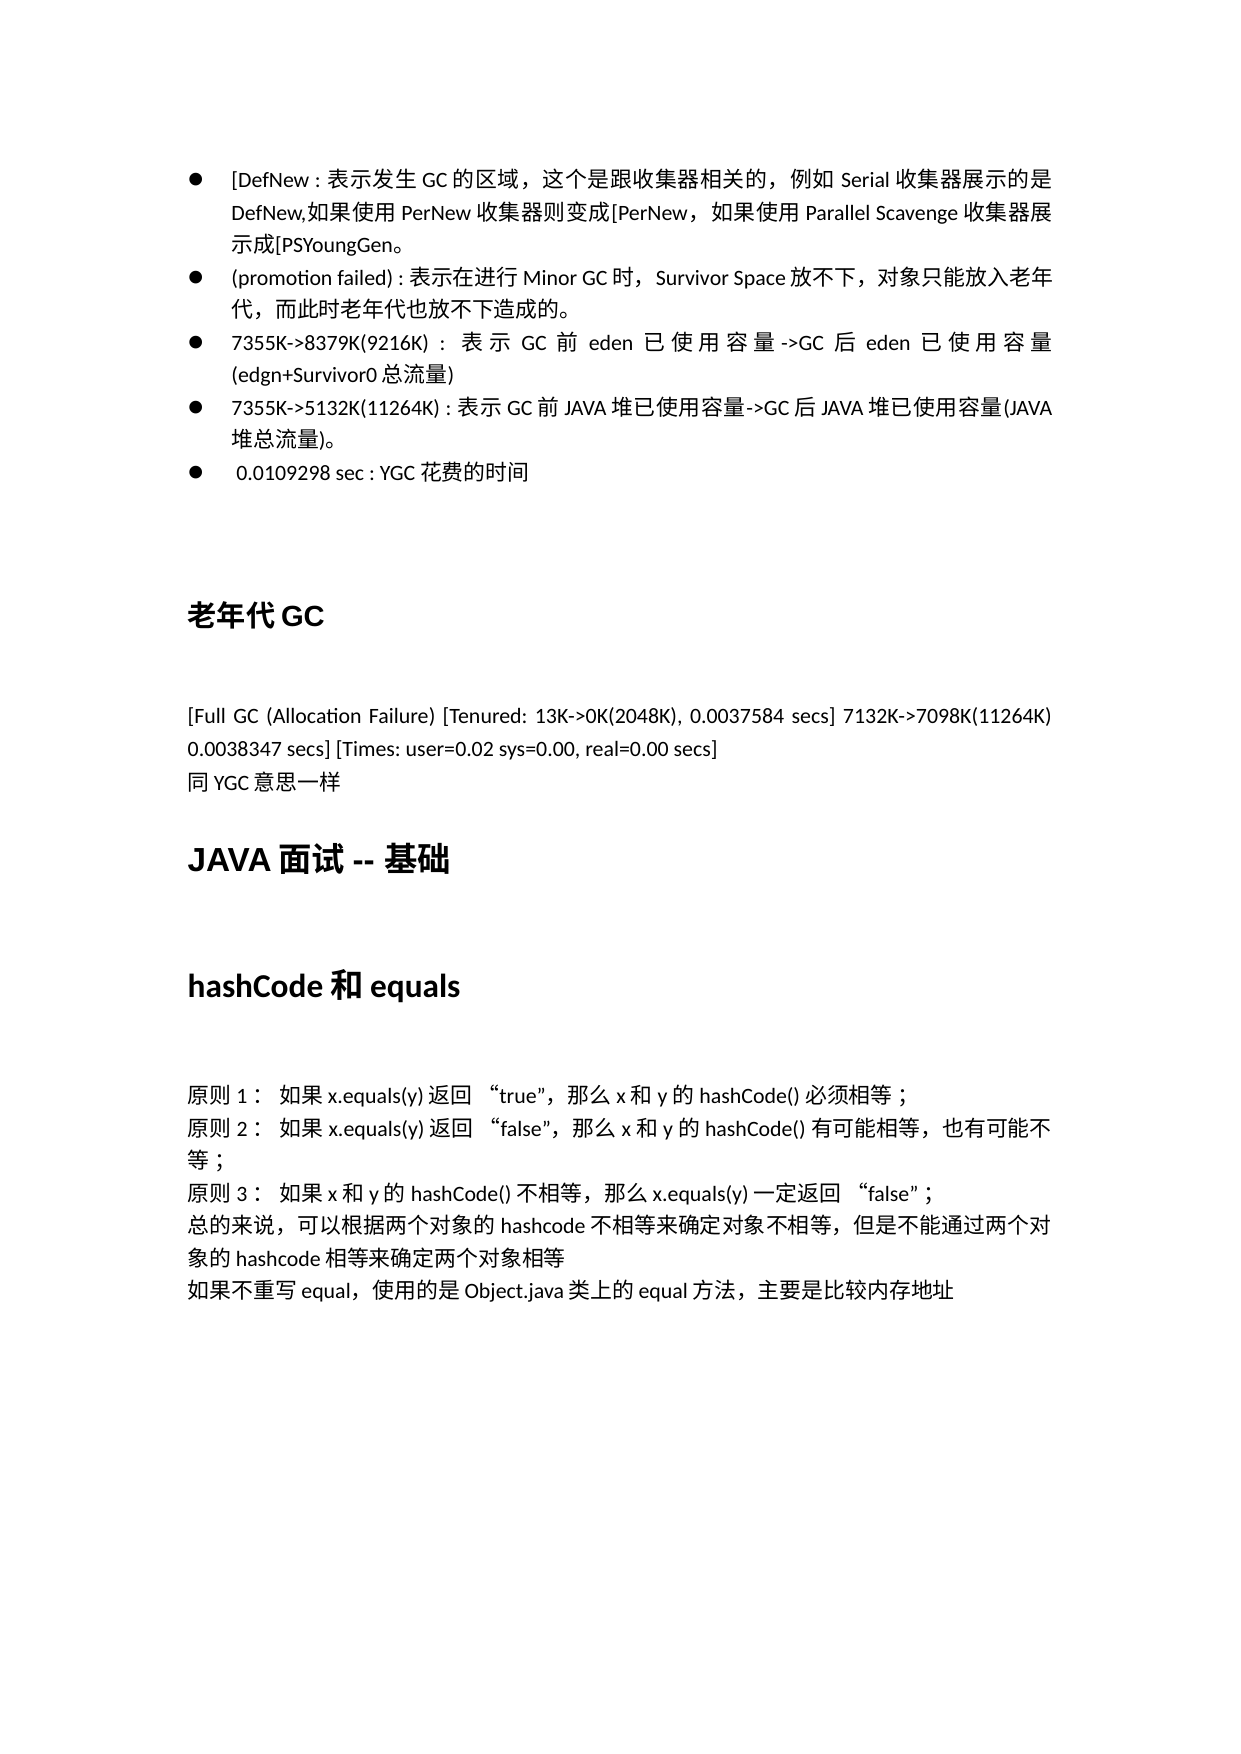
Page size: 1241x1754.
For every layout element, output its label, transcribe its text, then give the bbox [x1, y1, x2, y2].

text 原则 2 ： 如果 x.equals(y) 返回 “false”，那么 x 和 y 的 hashCode() 有可能相等，也有可能不等 ； [187, 1110, 1053, 1175]
list 0.0109298 sec : YGC花费的时间 [187, 454, 1053, 487]
list [DefNew : 表示发生GC的区域，这个是跟收集器相关的，例如Serial收集器展示的是DefNew,如果使用PerNew收集器则变成[PerNew，如果使用Parallel Scavenge收集器展示成[PSYoungGen。 [187, 162, 1053, 259]
text 原则 1 ： 如果 x.equals(y) 返回 “true”，那么 x 和 y 的 hashCode() 必须相等 ； [187, 1078, 1053, 1110]
text 原则 3 ： 如果 x 和 y 的 hashCode() 不相等，那么 x.equals(y) 一定返回 “false” ； [187, 1175, 1053, 1208]
subtitle JAVA面试 -- 基础 [187, 824, 1053, 889]
subtitle hashCode和equals [187, 951, 1053, 1016]
list 7355K->8379K(9216K) : 表示GC前eden已使用容量->GC后eden已使用容量(edgn+Survivor0总流量) [187, 324, 1053, 389]
text 总的来说，可以根据两个对象的hashcode不相等来确定对象不相等，但是不能通过两个对象的hashcode相等来确定两个对象相等 [187, 1208, 1053, 1273]
list (promotion failed) : 表示在进行Minor GC时，Survivor Space放不下，对象只能放入老年代，而此时老年代也放不下造成的。 [187, 259, 1053, 324]
list 7355K->5132K(11264K) : 表示GC前JAVA堆已使用容量->GC后JAVA堆已使用容量(JAVA堆总流量)。 [187, 389, 1053, 454]
text 如果不重写equal，使用的是Object.java类上的equal方法，主要是比较内存地址 [187, 1273, 1053, 1305]
text 同YGC意思一样 [187, 764, 1053, 797]
subtitle 老年代GC [187, 581, 1053, 646]
text [Full GC (Allocation Failure) [Tenured: 13K->0K(2048K), 0.0037584 secs] 7132K->7098K(11264K) 0.0038347 secs] [Times: user=0.02 sys=0.00, real=0.00 secs] [187, 699, 1053, 764]
